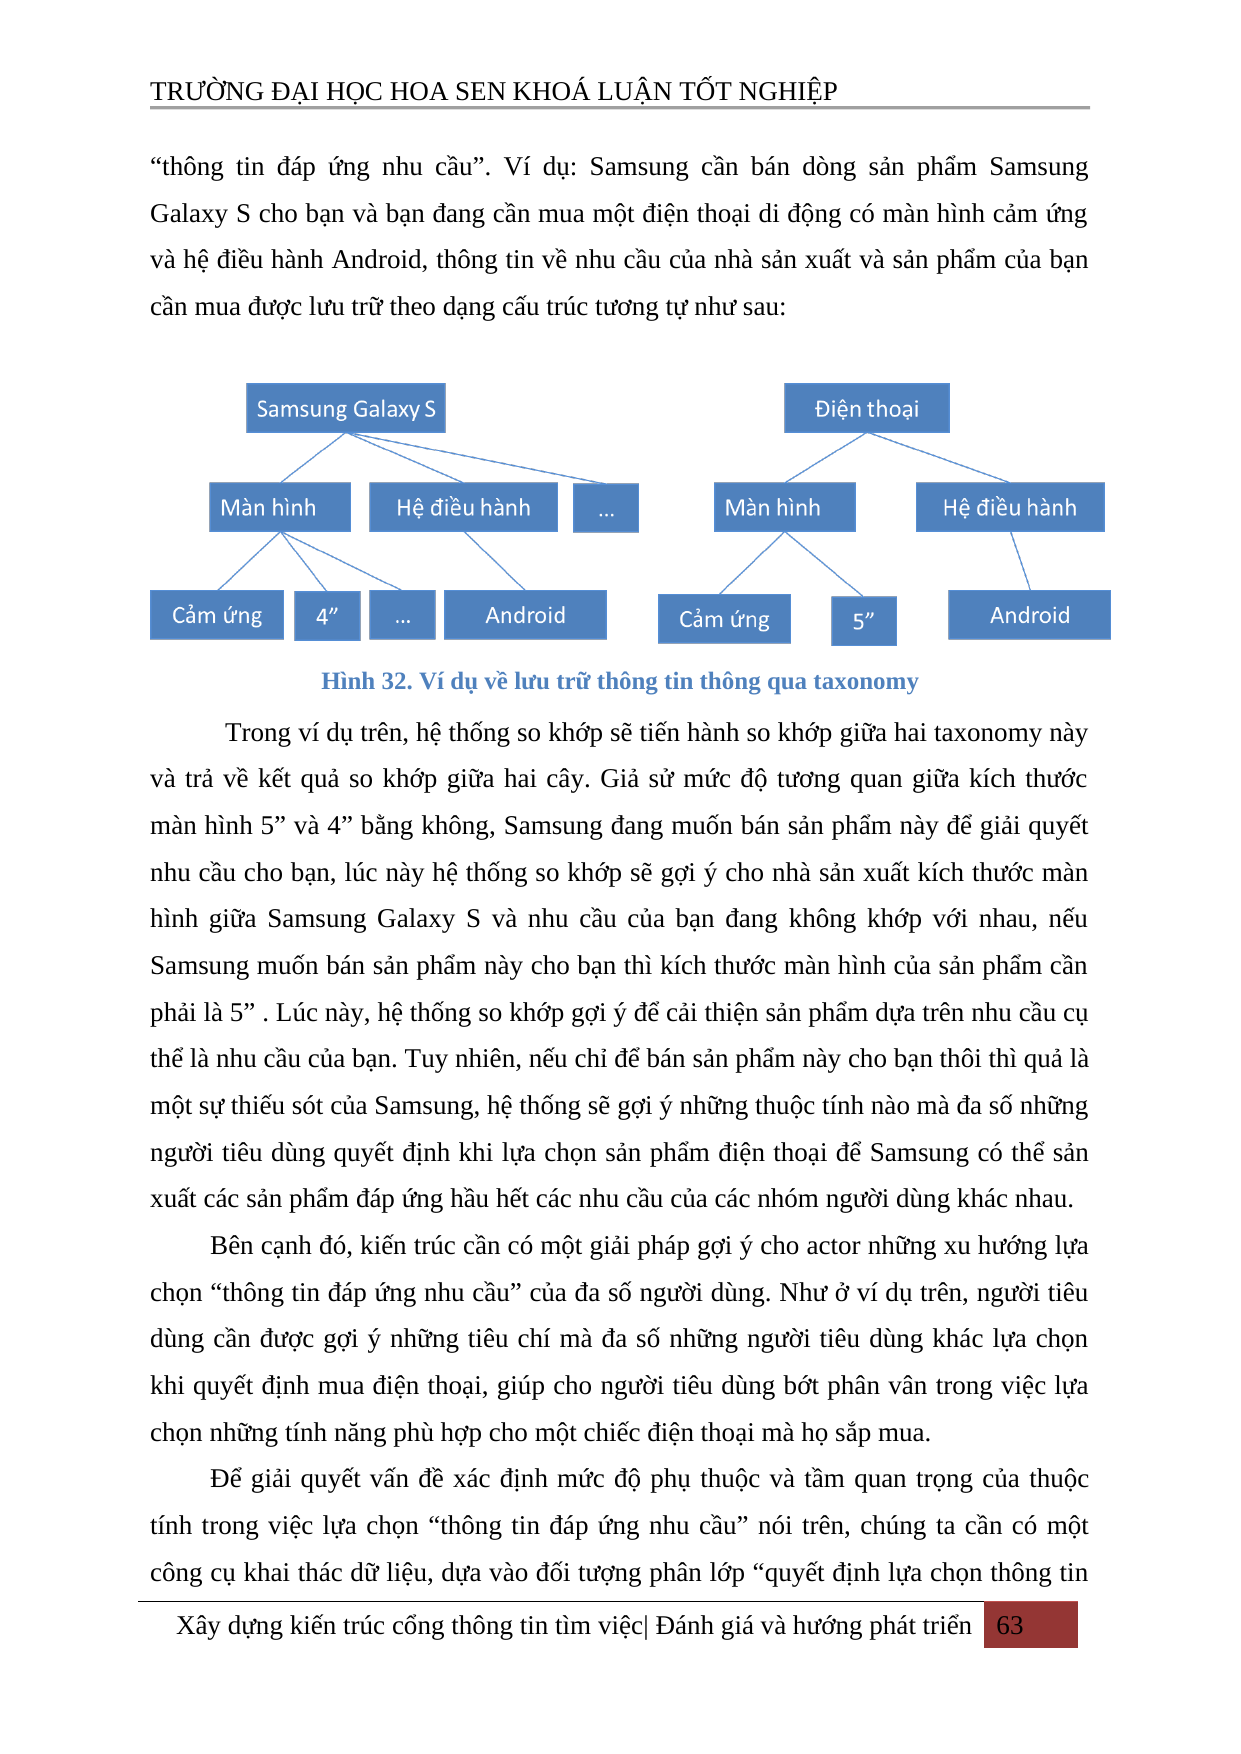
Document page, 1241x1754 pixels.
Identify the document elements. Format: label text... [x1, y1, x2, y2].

text Hình 32. Ví dụ về lưu trữ thông tin thông qua taxonomy [150, 666, 1090, 695]
text Trong ví dụ trên, hệ thống so khớp sẽ tiến hành so khớp giữa hai taxonomy này và trả về kết quả so khớp giữa hai cây. Giả sử mức độ tương quan giữa kích thước màn hình 5” và 4” bằng không, Samsung đang muốn bán sản phẩm này để giải quyết nhu cầu cho bạn, lúc này hệ thống so khớp sẽ gợi ý cho nhà sản xuất kích thước màn hình giữa Samsung Galaxy S và nhu cầu của bạn đang không khớp với nhau, nếu Samsung muốn bán sản phẩm này cho bạn thì kích thước màn hình của sản phẩm cần phải là 5” . Lúc này, hệ thống so khớp gợi ý để cải thiện sản phẩm dựa trên nhu cầu cụ thể là nhu cầu của bạn. Tuy nhiên, nếu chỉ để bán sản phẩm này cho bạn thôi thì quả là một sự thiếu sót của Samsung, hệ thống sẽ gợi ý những thuộc tính nào mà đa số những người tiêu dùng quyết định khi lựa chọn sản phẩm điện thoại để Samsung có thể sản xuất các sản phẩm đáp ứng hầu hết các nhu cầu của các nhóm người dùng khác nhau. [150, 716, 1090, 1214]
picture [150, 383, 1111, 651]
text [150, 150, 1090, 321]
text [150, 1462, 1090, 1587]
text Bên cạnh đó, kiến trúc cần có một giải pháp gợi ý cho actor những xu hướng lựa chọn “thông tin đáp ứng nhu cầu” của đa số người dùng. Như ở ví dụ trên, người tiêu dùng cần được gợi ý những tiêu chí mà đa số những người tiêu dùng khác lựa chọn khi quyết định mua điện thoại, giúp cho người tiêu dùng bớt phân vân trong việc lựa chọn những tính năng phù hợp cho một chiếc điện thoại mà họ sắp mua. [150, 1229, 1090, 1447]
